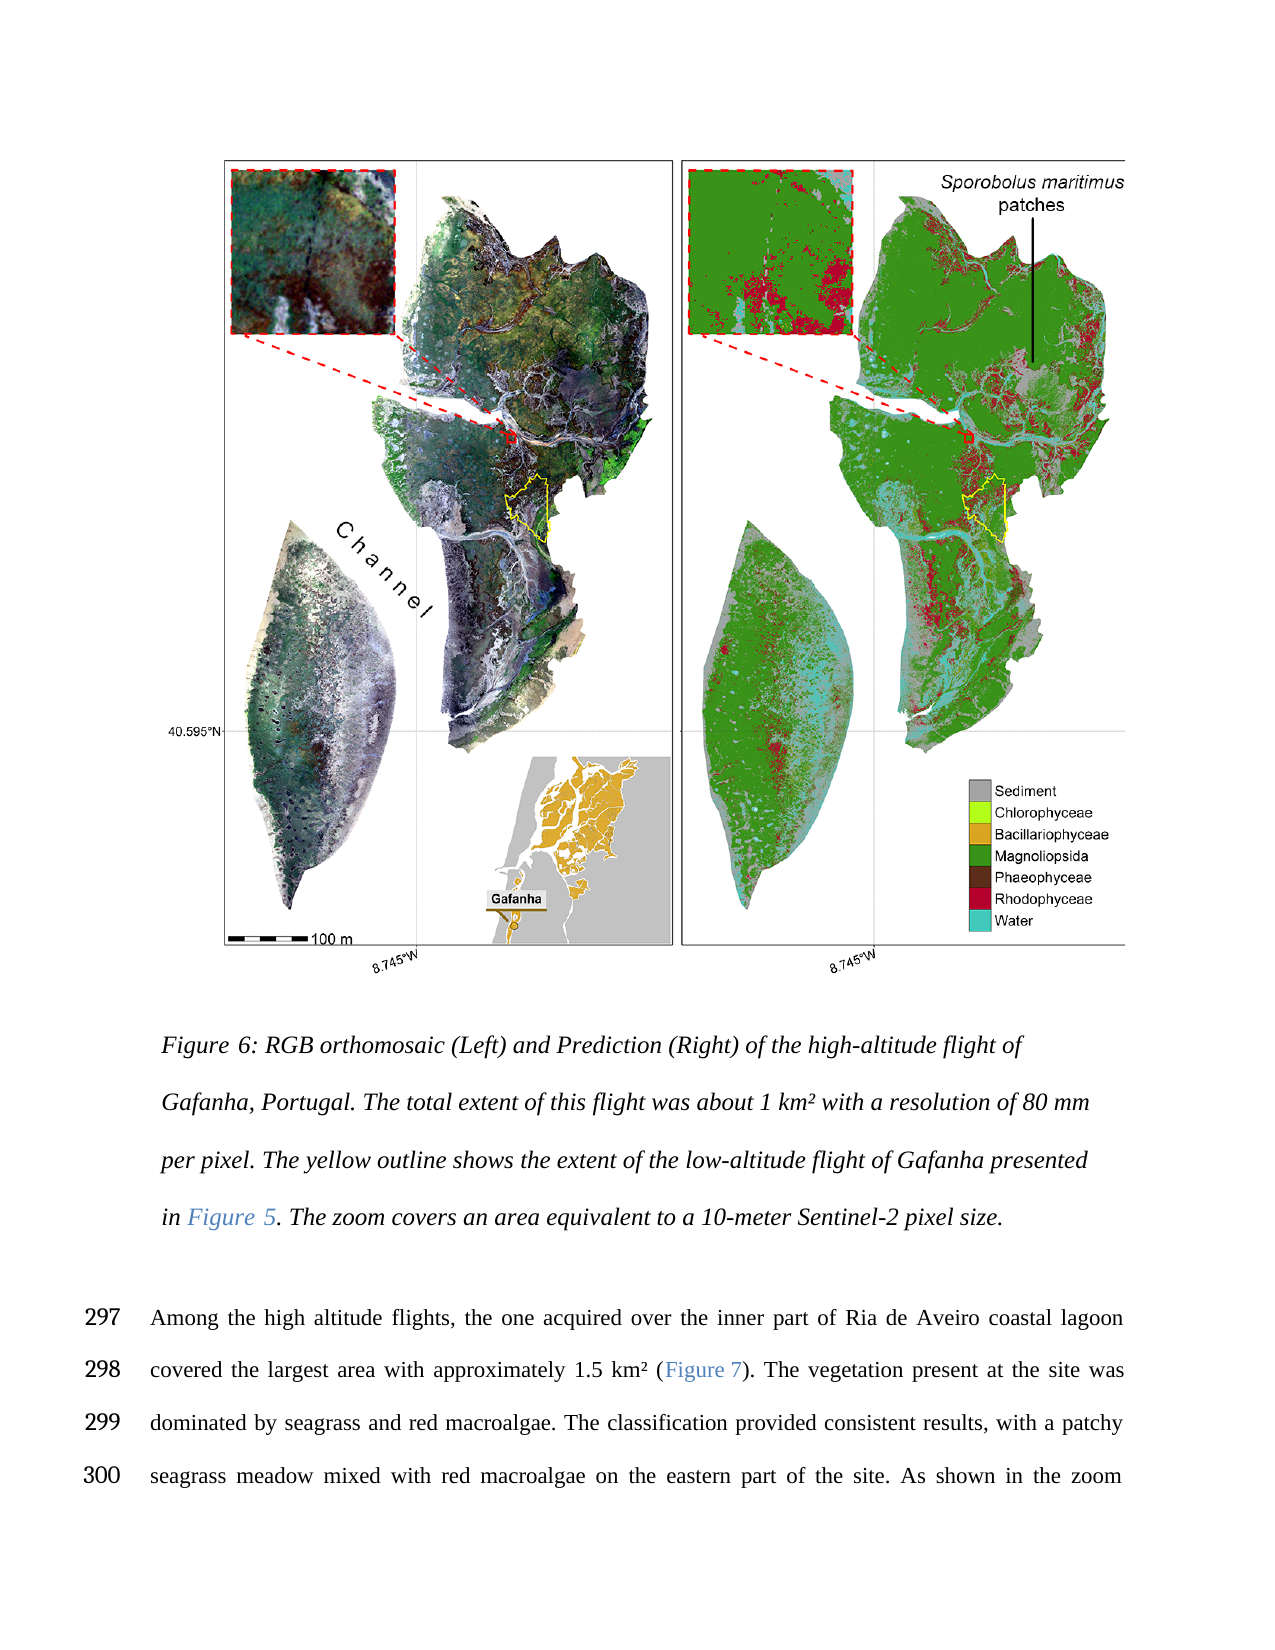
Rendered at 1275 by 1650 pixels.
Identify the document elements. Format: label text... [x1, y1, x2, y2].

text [150, 1303, 1125, 1488]
picture [161, 153, 1125, 983]
table_header Figure 6: RGB orthomosaic (Left) and Prediction (Right) of the high-altitude flight of Gafanha, Portugal. The total extent of this flight was about 1 km² with a resolution of 80 mm per pixel. The yellow outline shows the extent of the low-altitude flight of Gafanha presented in Figure 5. The zoom covers an area equivalent to a 10-meter Sentinel-2 pixel size. [150, 150, 1125, 1285]
